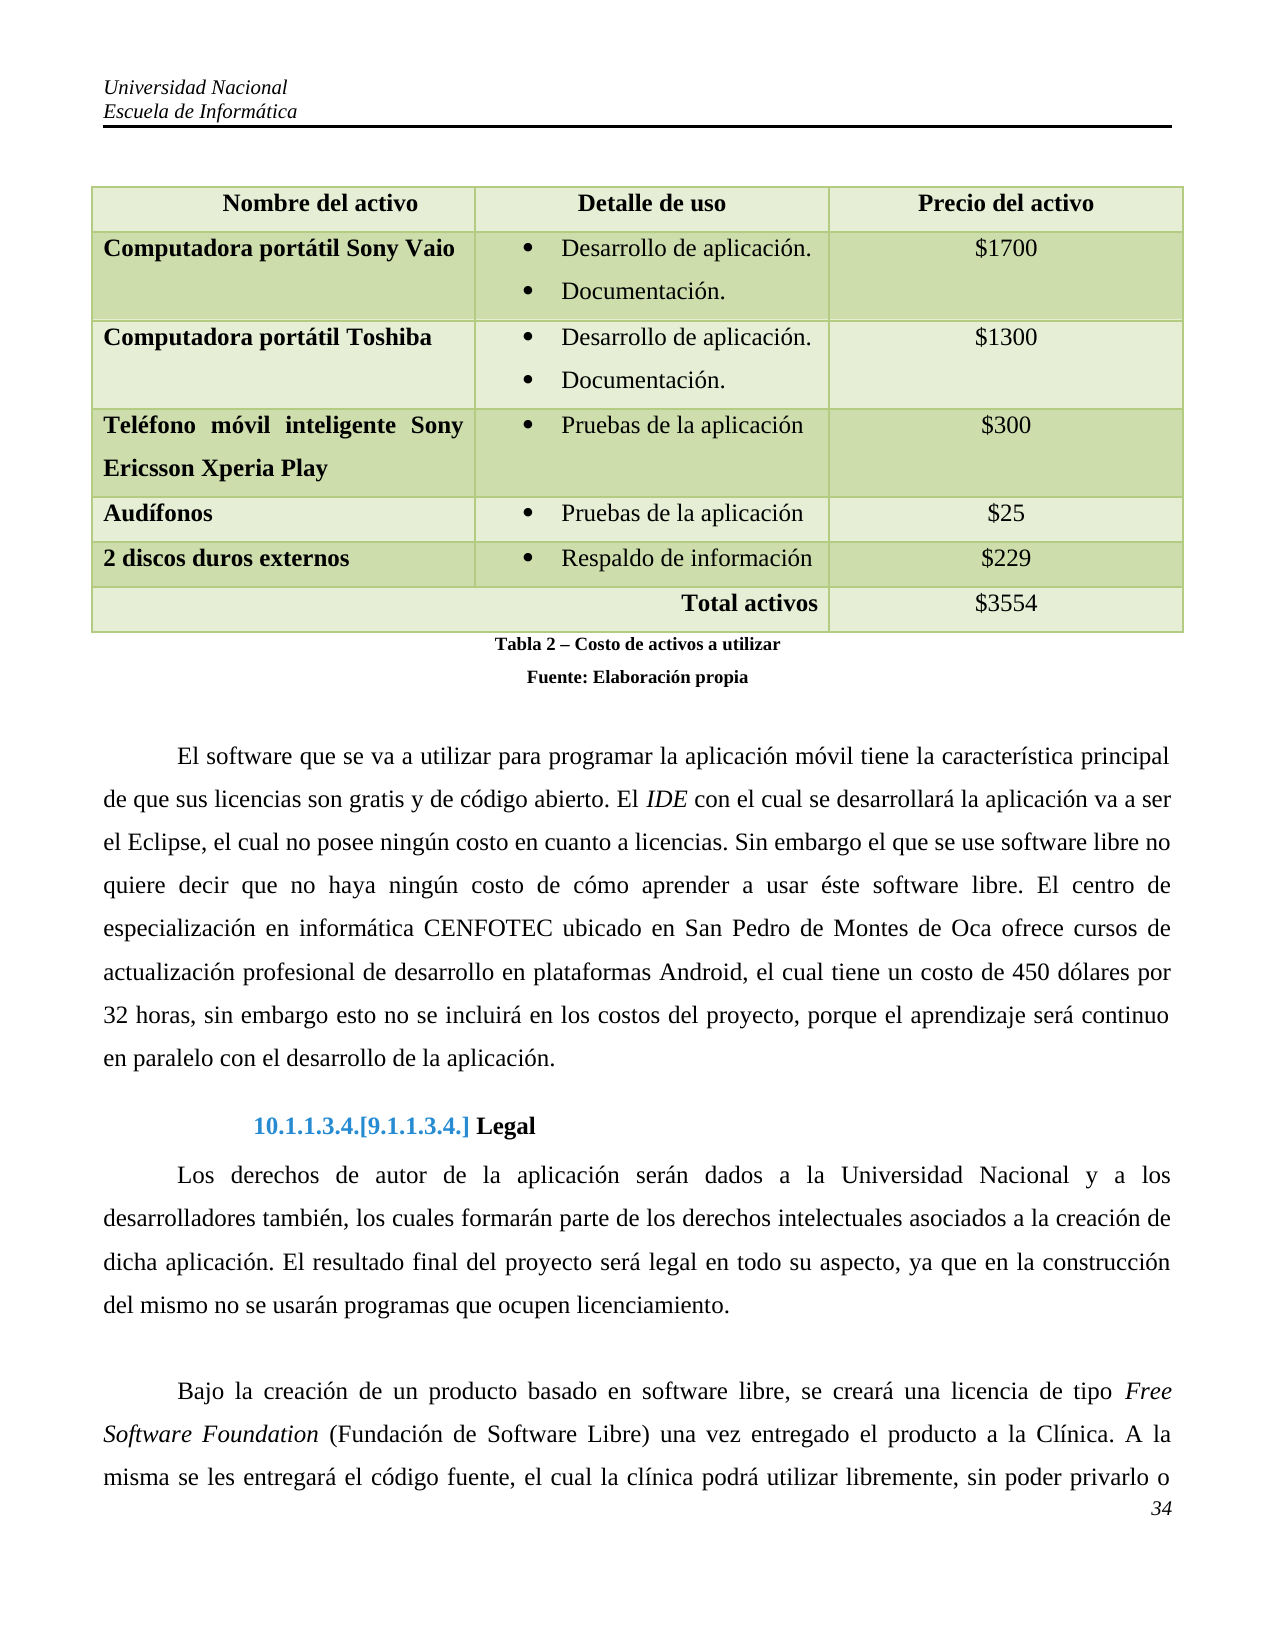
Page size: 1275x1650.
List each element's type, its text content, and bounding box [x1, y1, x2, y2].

text Tabla 2 – Costo de activos a utilizar [103, 633, 1172, 655]
table_cell $1300 [830, 322, 1182, 408]
table_cell Computadora portátil Toshiba [93, 322, 474, 408]
table_cell Desarrollo de aplicación. Documentación. [476, 233, 828, 319]
table_cell Desarrollo de aplicación. Documentación. [476, 322, 828, 408]
text Los derechos de autor de la aplicación serán dados a la Universidad Nacional y a los desarrolladores también, los cuales formarán parte de los derechos intelectuales asociados a la creación de dicha aplicación. El resultado final del proyecto será legal en todo su aspecto, ya que en la construcción del mismo no se usarán programas que ocupen licenciamiento. [103, 1160, 1172, 1318]
table_cell Pruebas de la aplicación [476, 498, 828, 541]
table_cell $300 [830, 410, 1182, 496]
table_cell $1700 [830, 233, 1182, 319]
table_cell Teléfono móvil inteligente Sony Ericsson Xperia Play [93, 410, 474, 496]
table_header Detalle de uso [476, 188, 828, 231]
table_cell Total activos [93, 588, 828, 631]
table_header Nombre del activo [93, 188, 474, 231]
table_cell Computadora portátil Sony Vaio [93, 233, 474, 319]
table_cell $3554 [830, 588, 1182, 631]
table_cell $229 [830, 543, 1182, 586]
text El software que se va a utilizar para programar la aplicación móvil tiene la característica principal de que sus licencias son gratis y de código abierto. El IDE con el cual se desarrollará la aplicación va a ser el Eclipse, el cual no posee ningún costo en cuanto a licencias. Sin embargo el que se use software libre no quiere decir que no haya ningún costo de cómo aprender a usar éste software libre. El centro de especialización en informática CENFOTEC ubicado en San Pedro de Montes de Oca ofrece cursos de actualización profesional de desarrollo en plataformas Android, el cual tiene un costo de 450 dólares por 32 horas, sin embargo esto no se incluirá en los costos del proyecto, porque el aprendizaje será continuo en paralelo con el desarrollo de la aplicación. [103, 741, 1172, 1072]
text Fuente: Elaboración propia [103, 666, 1172, 687]
table_header Precio del activo [830, 188, 1182, 231]
table_cell Audífonos [93, 498, 474, 541]
table_cell 2 discos duros externos [93, 543, 474, 586]
table_cell $25 [830, 498, 1182, 541]
table_cell Respaldo de información [476, 543, 828, 586]
table_cell Pruebas de la aplicación [476, 410, 828, 496]
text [103, 1376, 1172, 1491]
list Legal [253, 1111, 1172, 1140]
